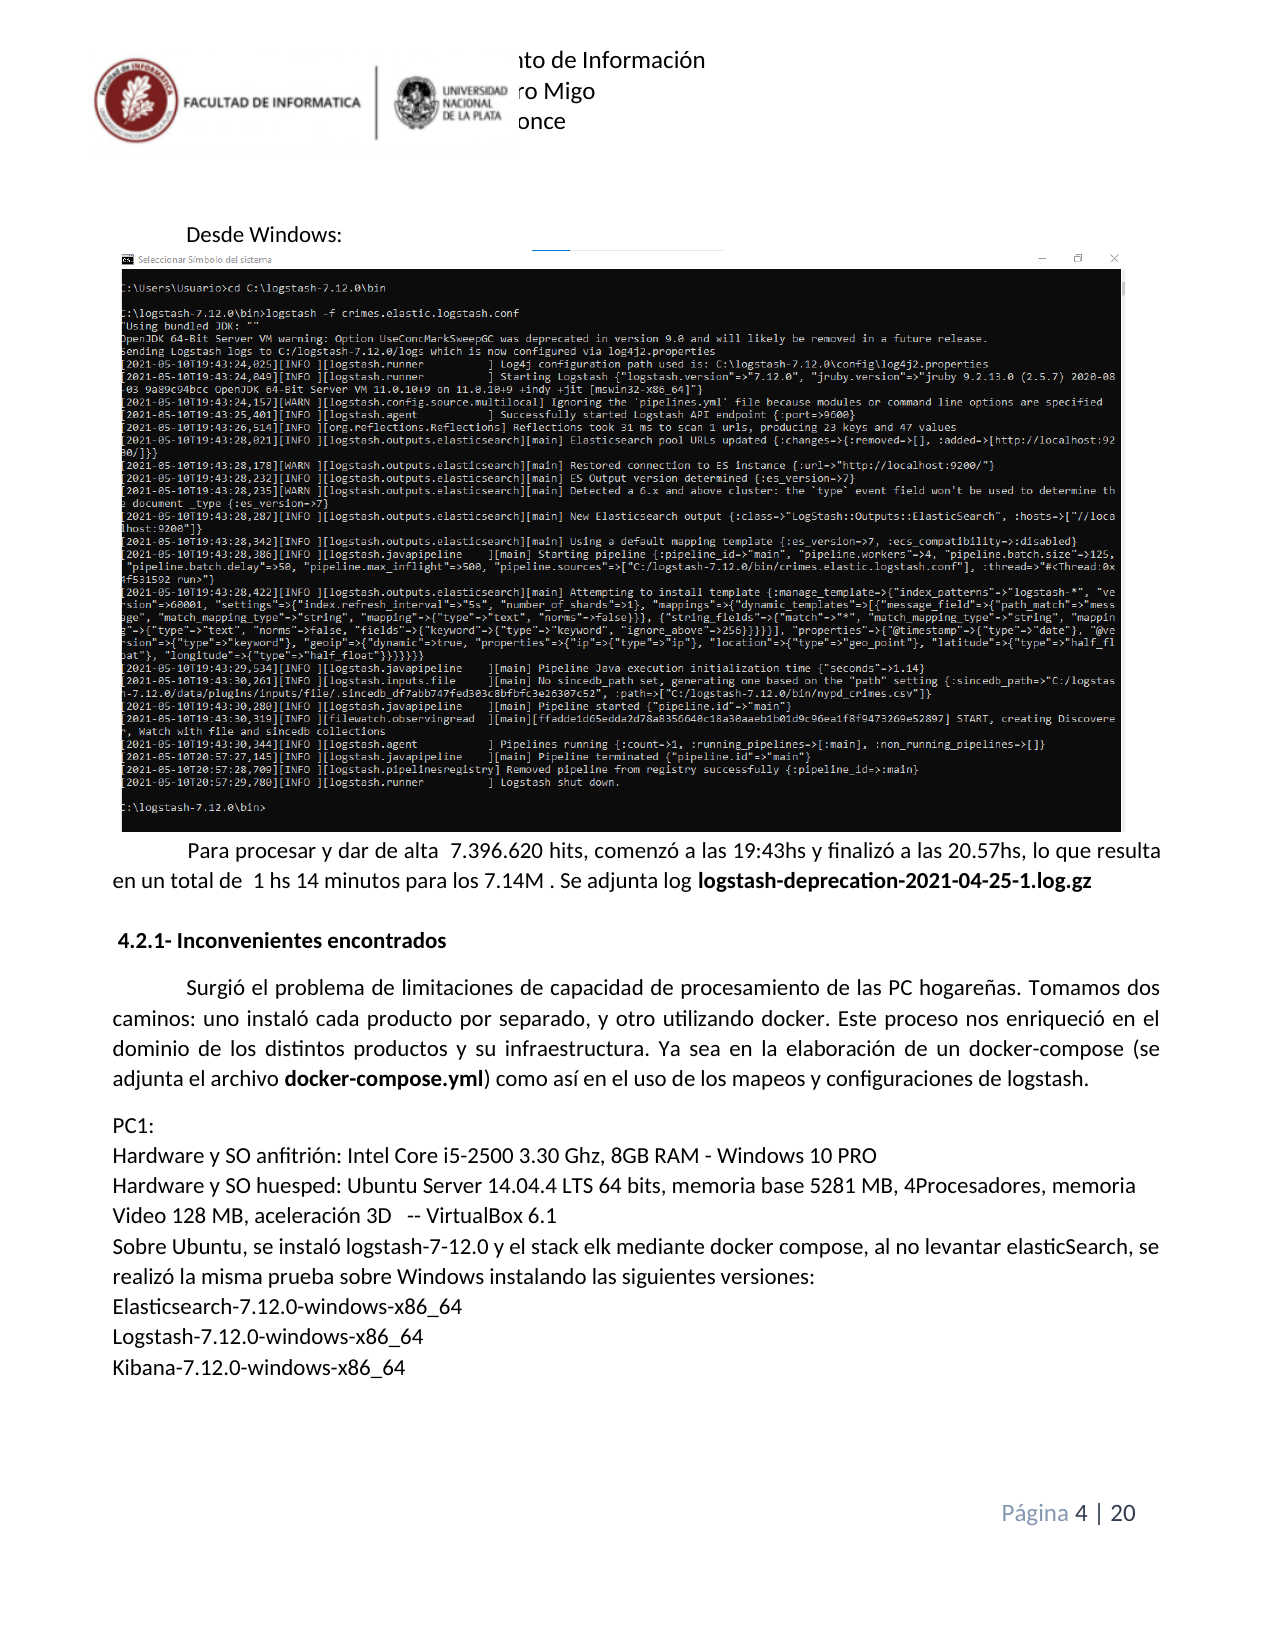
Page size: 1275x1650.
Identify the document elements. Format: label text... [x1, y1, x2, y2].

text Kibana-7.12.0-windows-x86_64 [112, 1353, 1162, 1381]
picture [87, 43, 519, 157]
picture [121, 250, 1125, 832]
text 4.2.1- Inconvenientes encontrados [112, 927, 1162, 955]
text Logstash-7.12.0-windows-x86_64 [112, 1322, 1162, 1351]
text Desde Windows: [112, 220, 1162, 248]
text PC1: [112, 1111, 1162, 1139]
text Sobre Ubuntu, se instaló logstash-7-12.0 y el stack elk mediante docker compose, al no levantar elasticSearch, se realizó la misma prueba sobre Windows instalando las siguientes versiones: [112, 1232, 1162, 1290]
text Elasticsearch-7.12.0-windows-x86_64 [112, 1292, 1162, 1320]
text Surgió el problema de limitaciones de capacidad de procesamiento de las PC hogareñas. Tomamos dos caminos: uno instaló cada producto por separado, y otro utilizando docker. Este proceso nos enriqueció en el dominio de los distintos productos y su infraestructura. Ya sea en la elaboración de un docker-compose (se adjunta el archivo docker-compose.yml) como así en el uso de los mapeos y configuraciones de logstash. [112, 973, 1162, 1092]
text Hardware y SO anfitrión: Intel Core i5-2500 3.30 Ghz, 8GB RAM - Windows 10 PRO [112, 1141, 1162, 1169]
text Hardware y SO huesped: Ubuntu Server 14.04.4 LTS 64 bits, memoria base 5281 MB, 4Procesadores, memoria Video 128 MB, aceleración 3D -- VirtualBox 6.1 [112, 1171, 1162, 1230]
